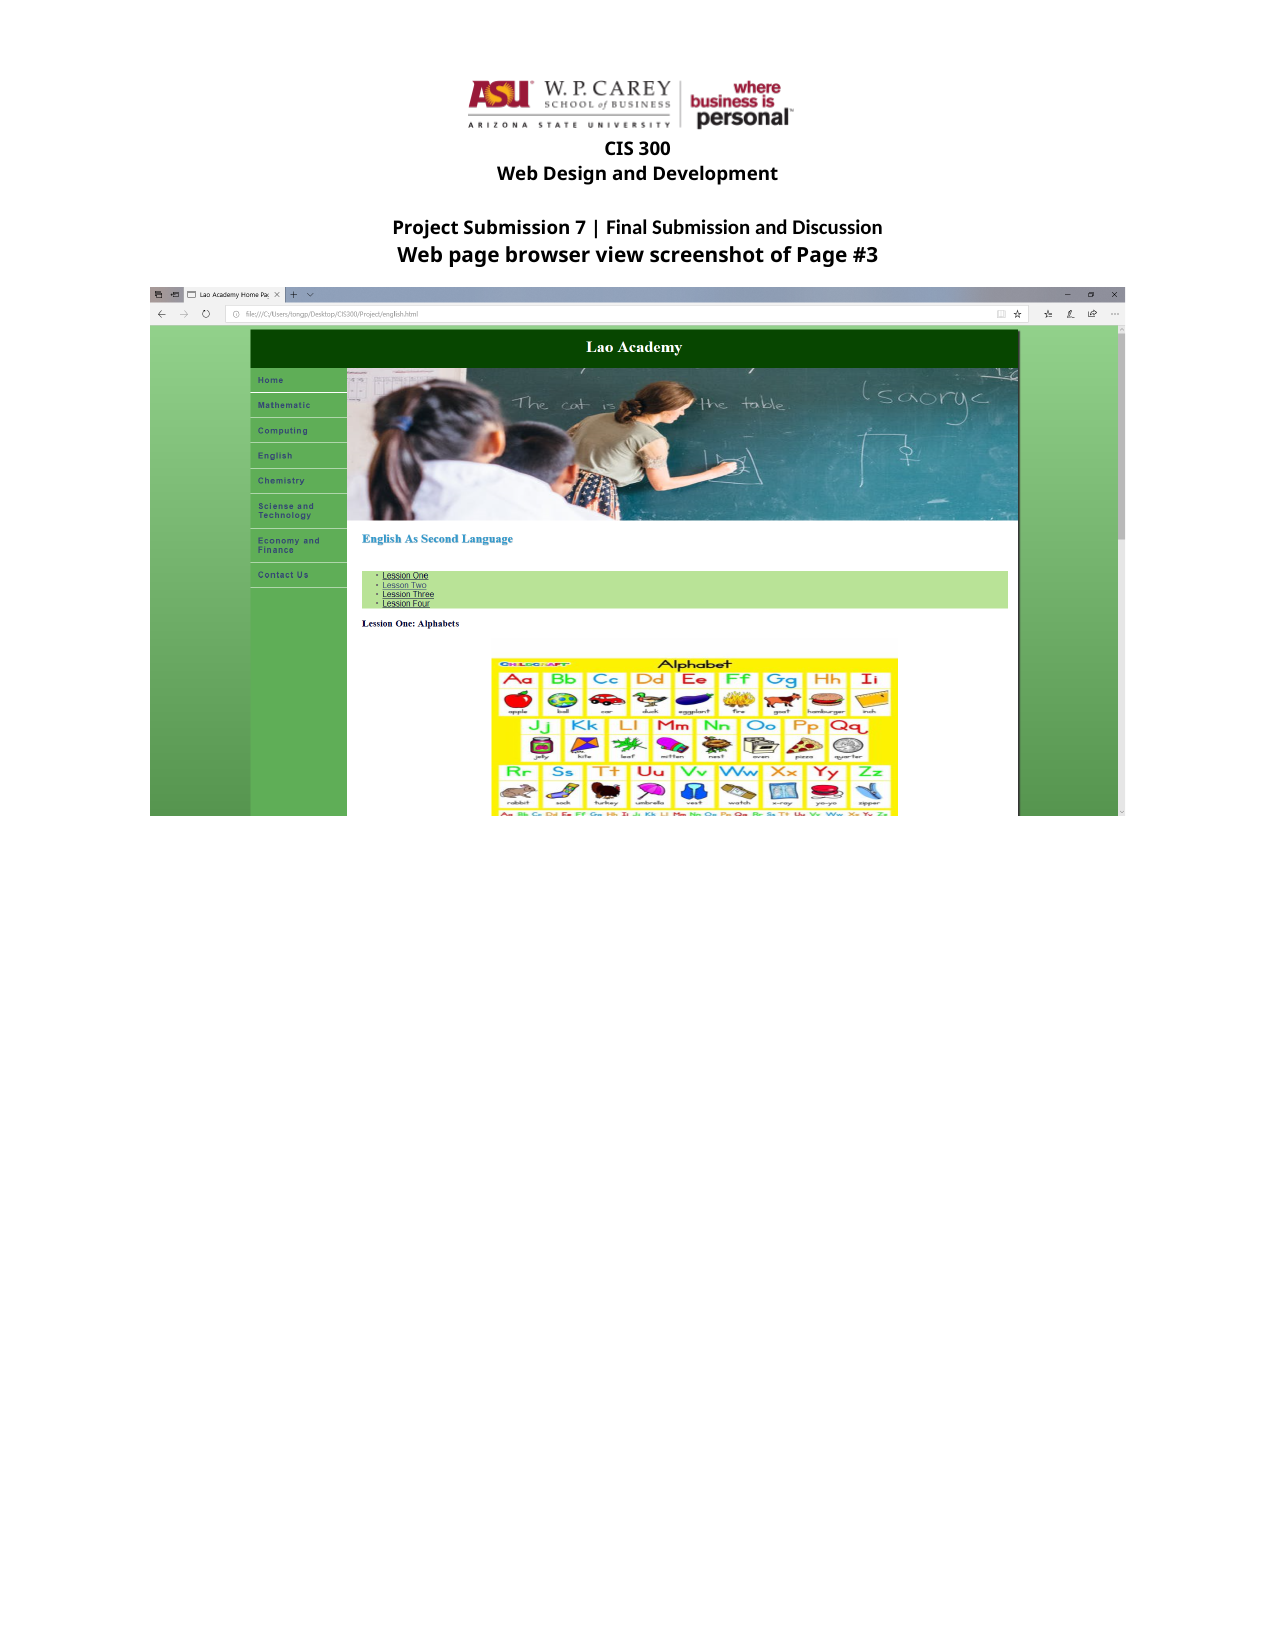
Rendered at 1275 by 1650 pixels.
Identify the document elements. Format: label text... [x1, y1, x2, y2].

text Web page browser view screenshot of Page #3 [150, 240, 1125, 268]
picture [150, 287, 1125, 816]
picture [467, 75, 808, 135]
